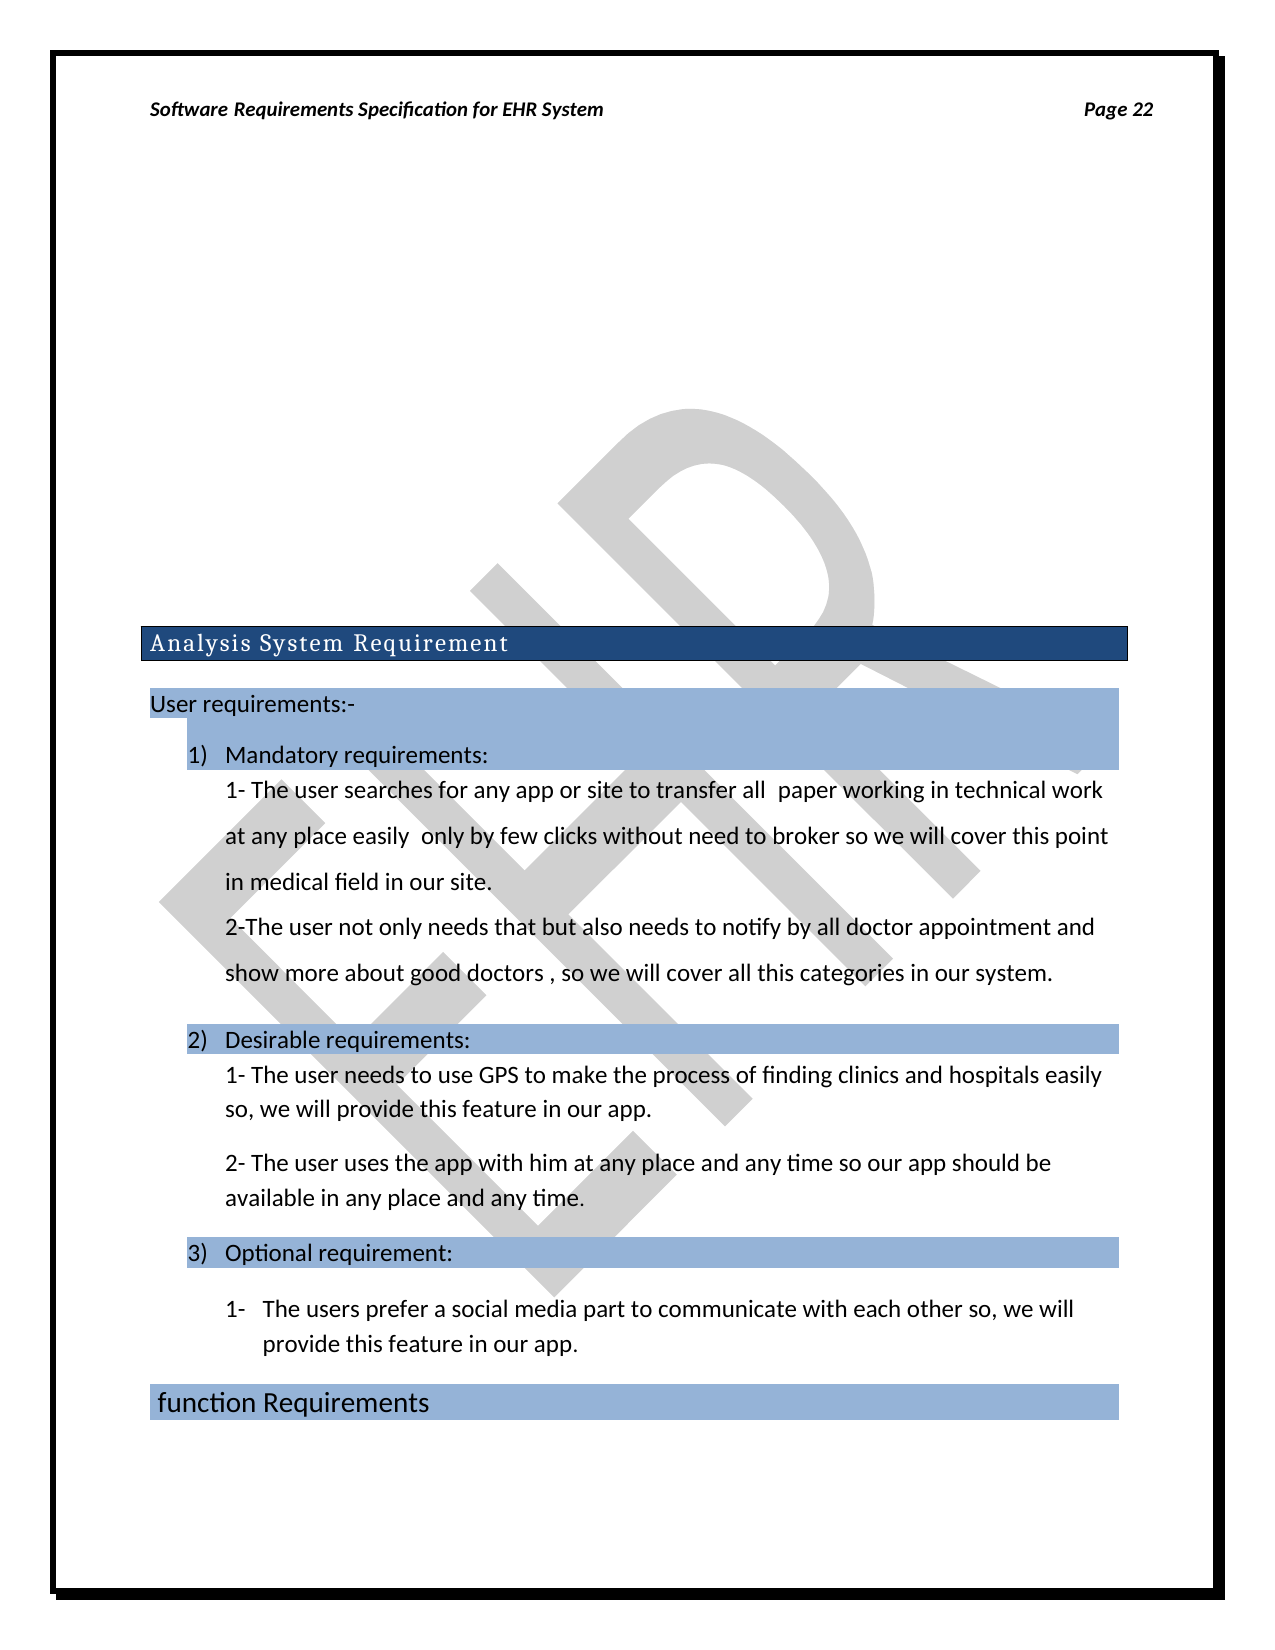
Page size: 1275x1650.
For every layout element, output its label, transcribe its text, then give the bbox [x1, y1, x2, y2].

list 2-The user not only needs that but also needs to notify by all doctor appointment and show more about good doctors , so we will cover all this categories in our system. [225, 911, 1119, 988]
text 2- The user uses the app with him at any place and any time so our app should be available in any place and any time. [225, 1147, 1119, 1212]
text 1- The user needs to use GPS to make the process of finding clinics and hospitals easily so, we will provide this feature in our app. [225, 1059, 1119, 1124]
list 1- The user searches for any app or site to transfer all paper working in technical work at any place easily only by few clicks without need to broker so we will cover this point in medical field in our site. [225, 774, 1119, 896]
subtitle Analysis System Requirement [142, 627, 1127, 660]
subtitle Mandatory requirements: [187, 739, 1119, 770]
list The users prefer a social media part to communicate with each other so, we will provide this feature in our app. [225, 1293, 1119, 1359]
subtitle Desirable requirements: [187, 1024, 1119, 1054]
subtitle function Requirements [150, 1384, 1119, 1420]
subtitle Optional requirement: [187, 1237, 1119, 1268]
subtitle User requirements:- [150, 688, 1119, 718]
